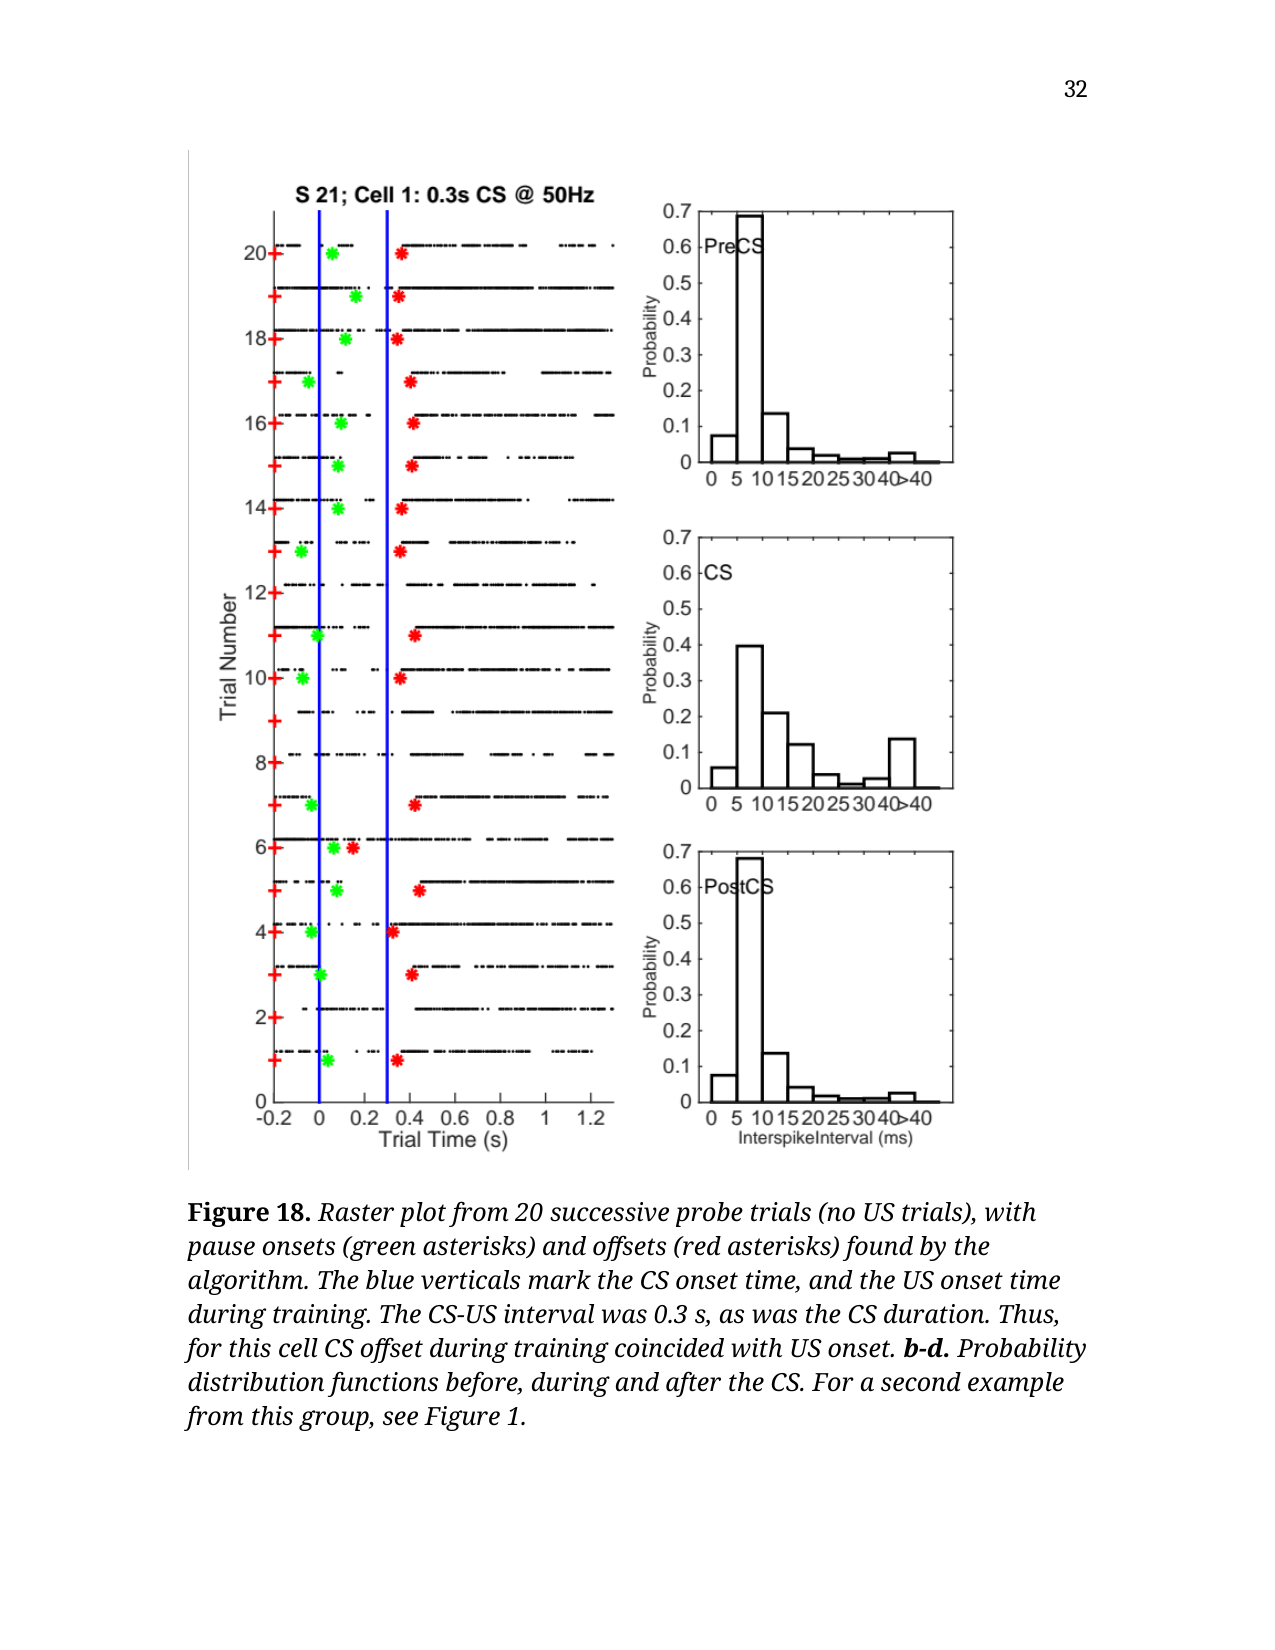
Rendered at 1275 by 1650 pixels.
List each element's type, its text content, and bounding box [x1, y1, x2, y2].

text Figure 18. Raster plot from 20 successive probe trials (no US trials), with pause onsets (green asterisks) and offsets (red asterisks) found by the algorithm. The blue verticals mark the CS onset time, and the US onset time during training. The CS-US interval was 0.3 s, as was the CS duration. Thus, for this cell CS offset during training coincided with US onset. b-d. Probability distribution functions before, during and after the CS. For a second example from this group, see Figure 1. [187, 1194, 1087, 1433]
